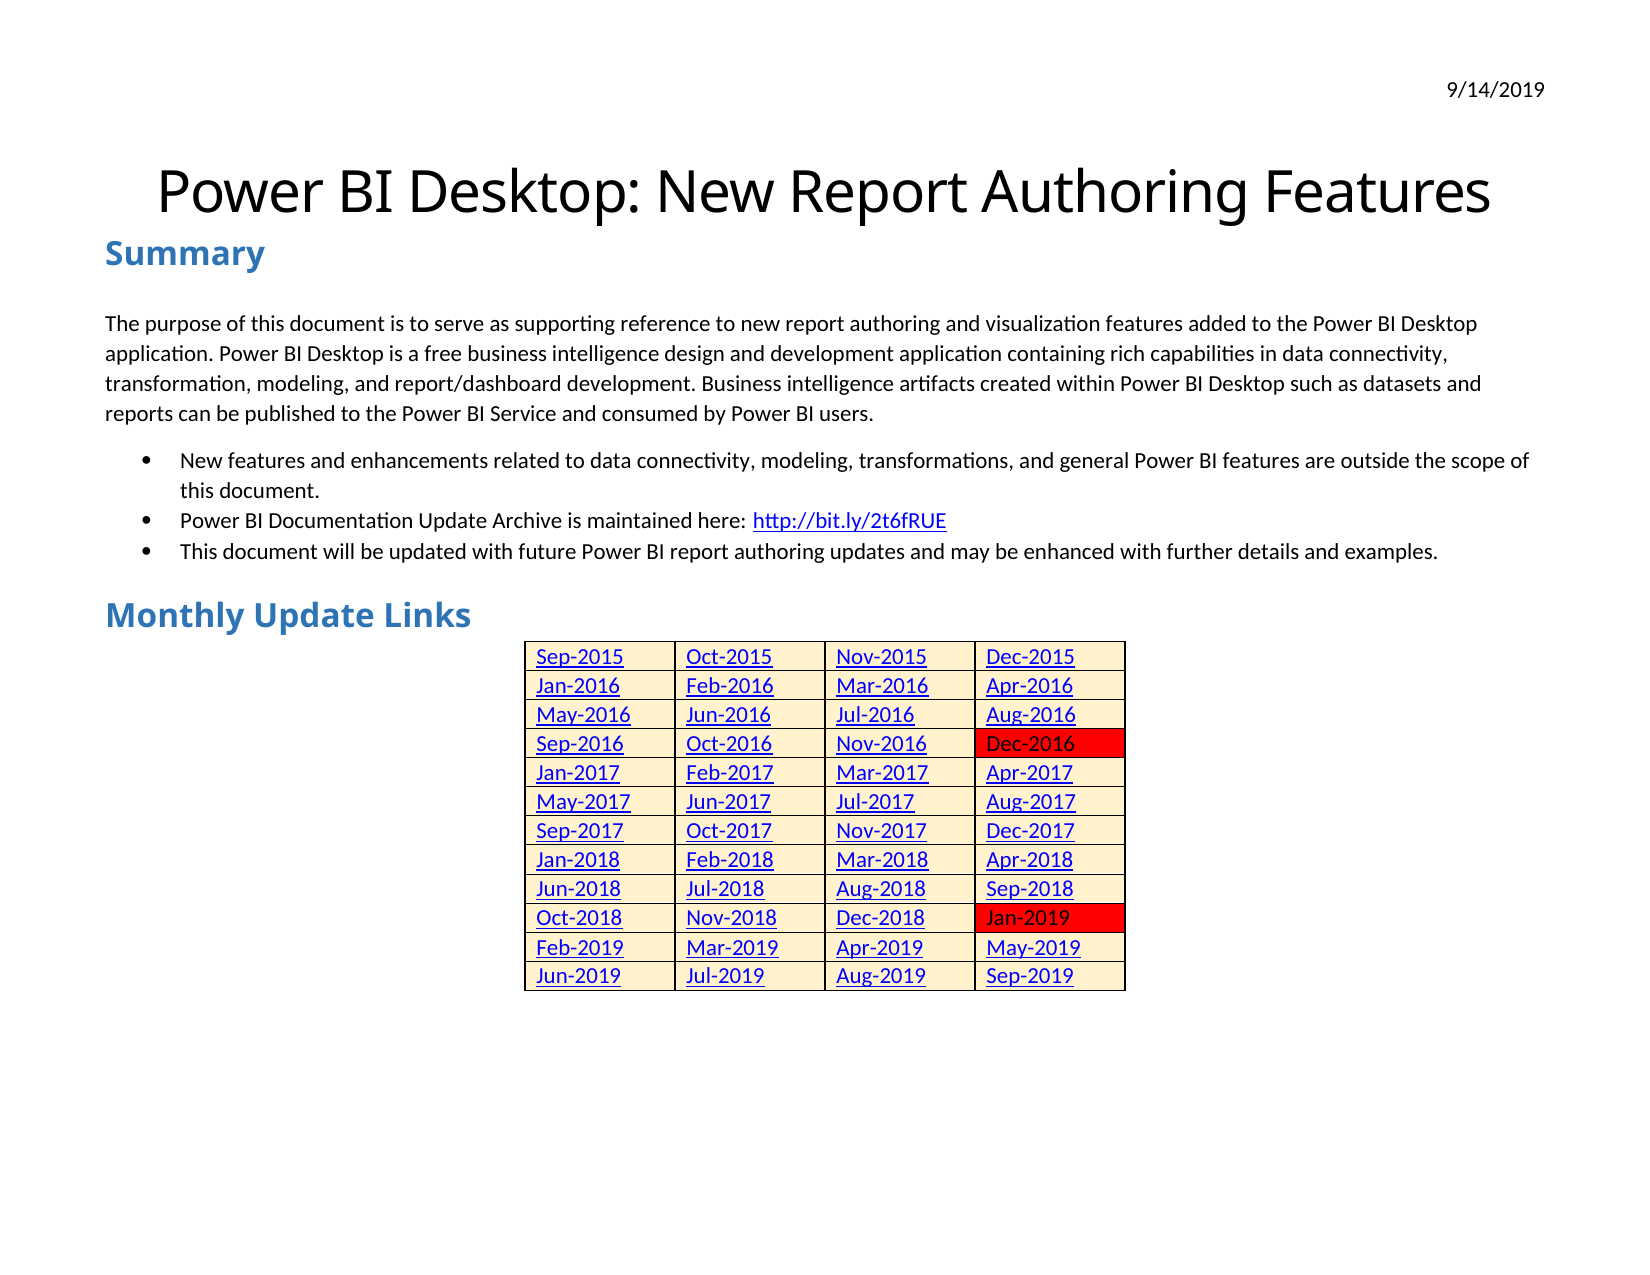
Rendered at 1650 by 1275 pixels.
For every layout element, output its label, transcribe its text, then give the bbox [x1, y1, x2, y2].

table_cell Oct-2018 [526, 904, 674, 932]
table_cell Nov-2016 [826, 729, 974, 757]
table_cell May-2017 [526, 787, 674, 815]
table_cell Apr-2017 [976, 758, 1124, 786]
table_cell Mar-2016 [826, 671, 974, 699]
table_cell Aug-2018 [826, 875, 974, 902]
table_cell Jun-2016 [676, 700, 824, 728]
table_cell Jun-2018 [526, 875, 674, 902]
table_cell Mar-2019 [676, 933, 824, 961]
table_cell Feb-2019 [526, 933, 674, 961]
table_header Nov-2015 [826, 642, 974, 670]
table_cell Sep-2018 [976, 875, 1124, 902]
table_cell Nov-2017 [826, 816, 974, 844]
table_cell Oct-2016 [676, 729, 824, 757]
table_cell Dec-2018 [826, 904, 974, 932]
table_cell Oct-2017 [676, 816, 824, 844]
table_cell Jul-2018 [676, 875, 824, 902]
table_cell Jan-2016 [526, 671, 674, 699]
subtitle Monthly Update Links [105, 592, 1545, 637]
table_cell Aug-2017 [976, 787, 1124, 815]
table_cell Mar-2018 [826, 845, 974, 873]
list Power BI Documentation Update Archive is maintained here: http://bit.ly/2t6fRUE [142, 507, 1545, 534]
table_cell Feb-2018 [676, 845, 824, 873]
table_header Oct-2015 [676, 642, 824, 670]
table_cell Sep-2016 [526, 729, 674, 757]
table_cell Apr-2019 [826, 933, 974, 961]
table_cell Mar-2017 [826, 758, 974, 786]
table_cell Dec-2017 [976, 816, 1124, 844]
table_cell Dec-2016 [976, 729, 1124, 757]
title Power BI Desktop: New Report Authoring Features [105, 150, 1545, 229]
list New features and enhancements related to data connectivity, modeling, transformations, and general Power BI features are outside the scope of this document. [142, 446, 1545, 504]
list This document will be updated with future Power BI report authoring updates and may be enhanced with further details and examples. [142, 537, 1545, 565]
table_cell Jun-2017 [676, 787, 824, 815]
table_cell Sep-2017 [526, 816, 674, 844]
table_cell Apr-2016 [976, 671, 1124, 699]
table_cell Jul-2019 [676, 962, 824, 990]
table_cell Feb-2017 [676, 758, 824, 786]
table_header Sep-2015 [526, 642, 674, 670]
table_cell Jul-2016 [826, 700, 974, 728]
table_cell Nov-2018 [676, 904, 824, 932]
table_cell Apr-2018 [976, 845, 1124, 873]
table_cell Jul-2017 [826, 787, 974, 815]
table_cell Sep-2019 [976, 962, 1124, 990]
table_cell Jan-2019 [976, 904, 1124, 932]
table_header Dec-2015 [976, 642, 1124, 670]
table_cell May-2016 [526, 700, 674, 728]
table_cell Feb-2016 [676, 671, 824, 699]
table_cell Aug-2016 [976, 700, 1124, 728]
table_cell Jan-2017 [526, 758, 674, 786]
table_cell Jan-2018 [526, 845, 674, 873]
table_cell Jun-2019 [526, 962, 674, 990]
subtitle Summary [105, 229, 1545, 275]
table_cell May-2019 [976, 933, 1124, 961]
table_cell Aug-2019 [826, 962, 974, 990]
text The purpose of this document is to serve as supporting reference to new report authoring and visualization features added to the Power BI Desktop application. Power BI Desktop is a free business intelligence design and development application containing rich capabilities in data connectivity, transformation, modeling, and report/dashboard development. Business intelligence artifacts created within Power BI Desktop such as datasets and reports can be published to the Power BI Service and consumed by Power BI users. [105, 309, 1545, 427]
